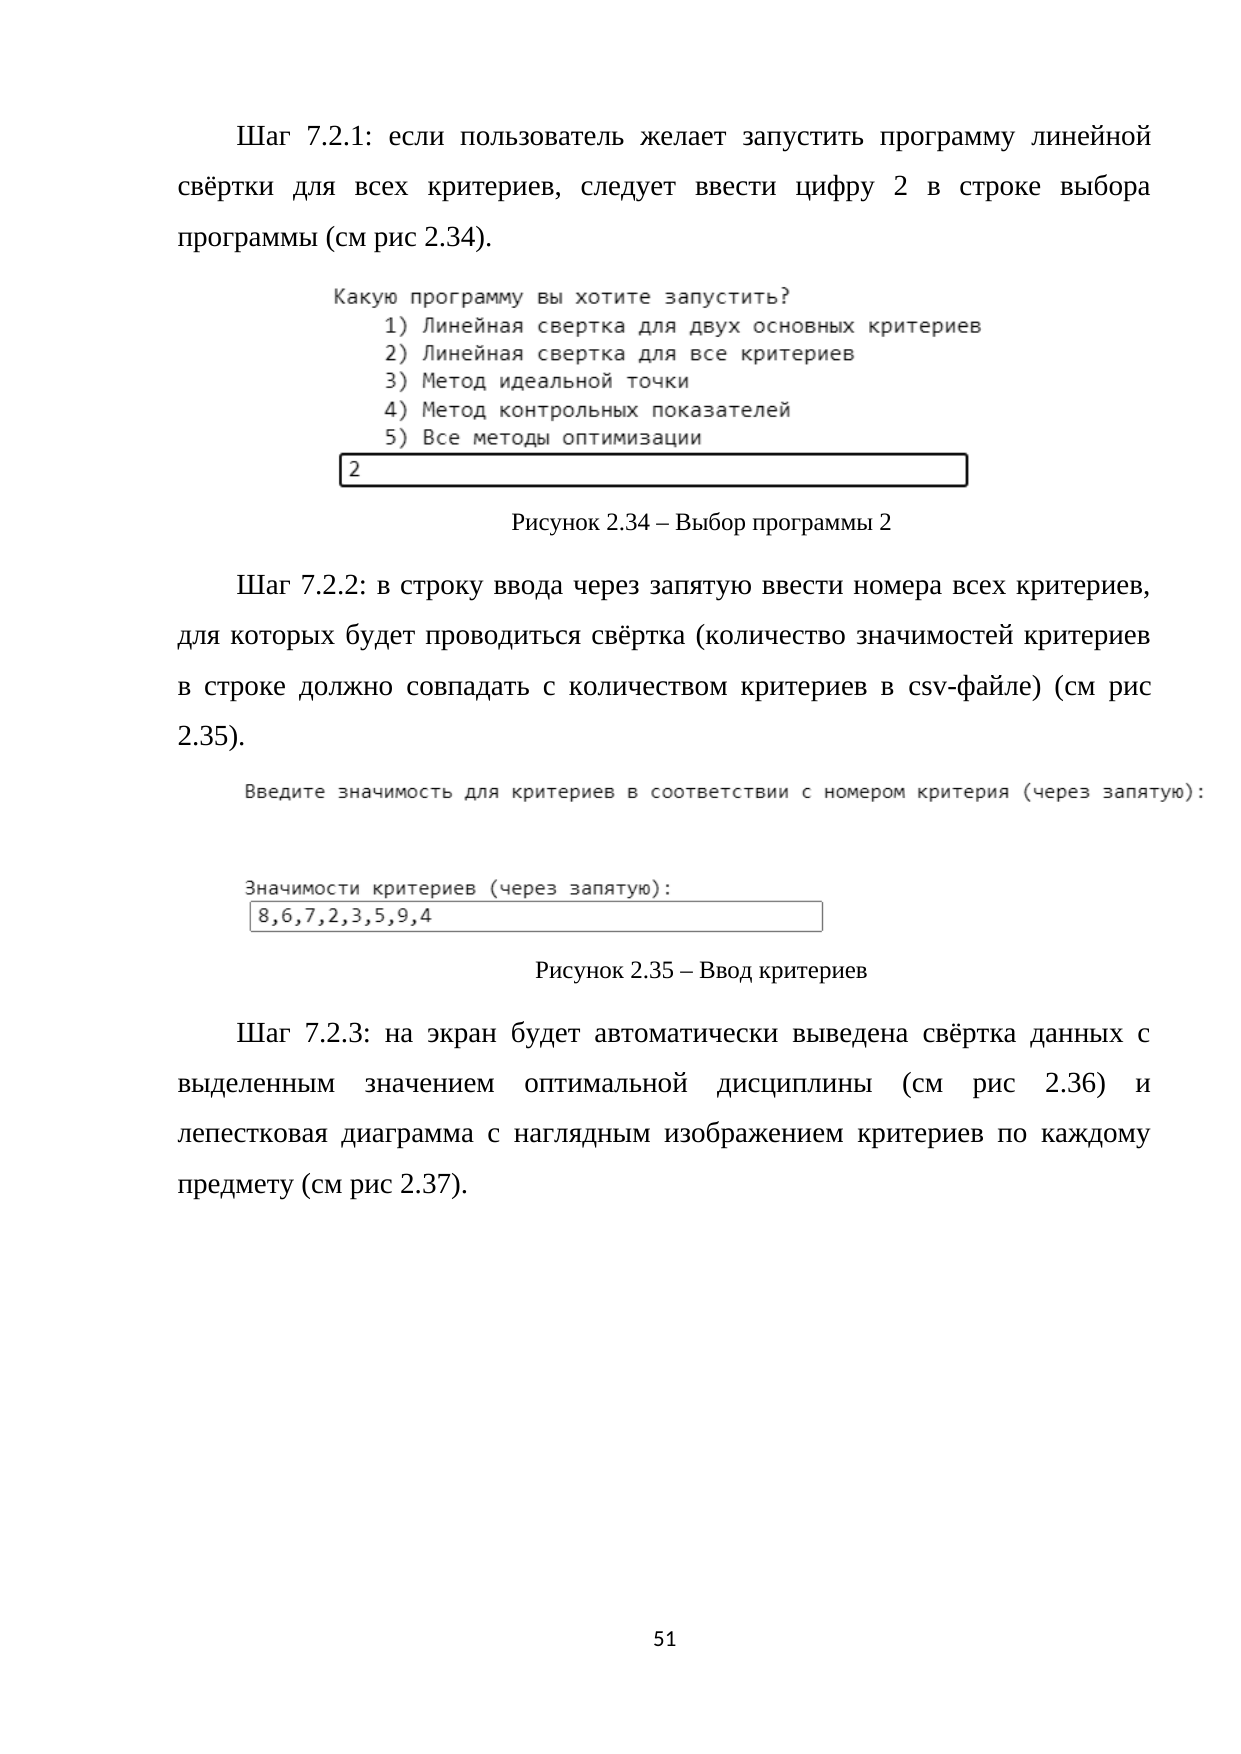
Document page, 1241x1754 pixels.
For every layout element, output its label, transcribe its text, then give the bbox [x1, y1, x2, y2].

text Шаг 7.2.1: если пользователь желает запустить программу линейной свёртки для всех критериев, следует ввести цифру 2 в строке выбора программы (см рис 2.34). [177, 118, 1152, 252]
picture [236, 269, 1014, 493]
text Рисунок 2.35 – Ввод критериев [177, 955, 1152, 984]
text Шаг 7.2.2: в строку ввода через запятую ввести номера всех критериев, для которых будет проводиться свёртка (количество значимостей критериев в строке должно совпадать с количеством критериев в csv-файле) (см рис 2.35). [177, 567, 1152, 751]
picture [236, 768, 1211, 941]
text Шаг 7.2.3: на экран будет автоматически выведена свёртка данных с выделенным значением оптимальной дисциплины (см рис 2.36) и лепестковая диаграмма с наглядным изображением критериев по каждому предмету (см рис 2.37). [177, 1015, 1152, 1199]
text Рисунок 2.34 – Выбор программы 2 [177, 507, 1152, 536]
